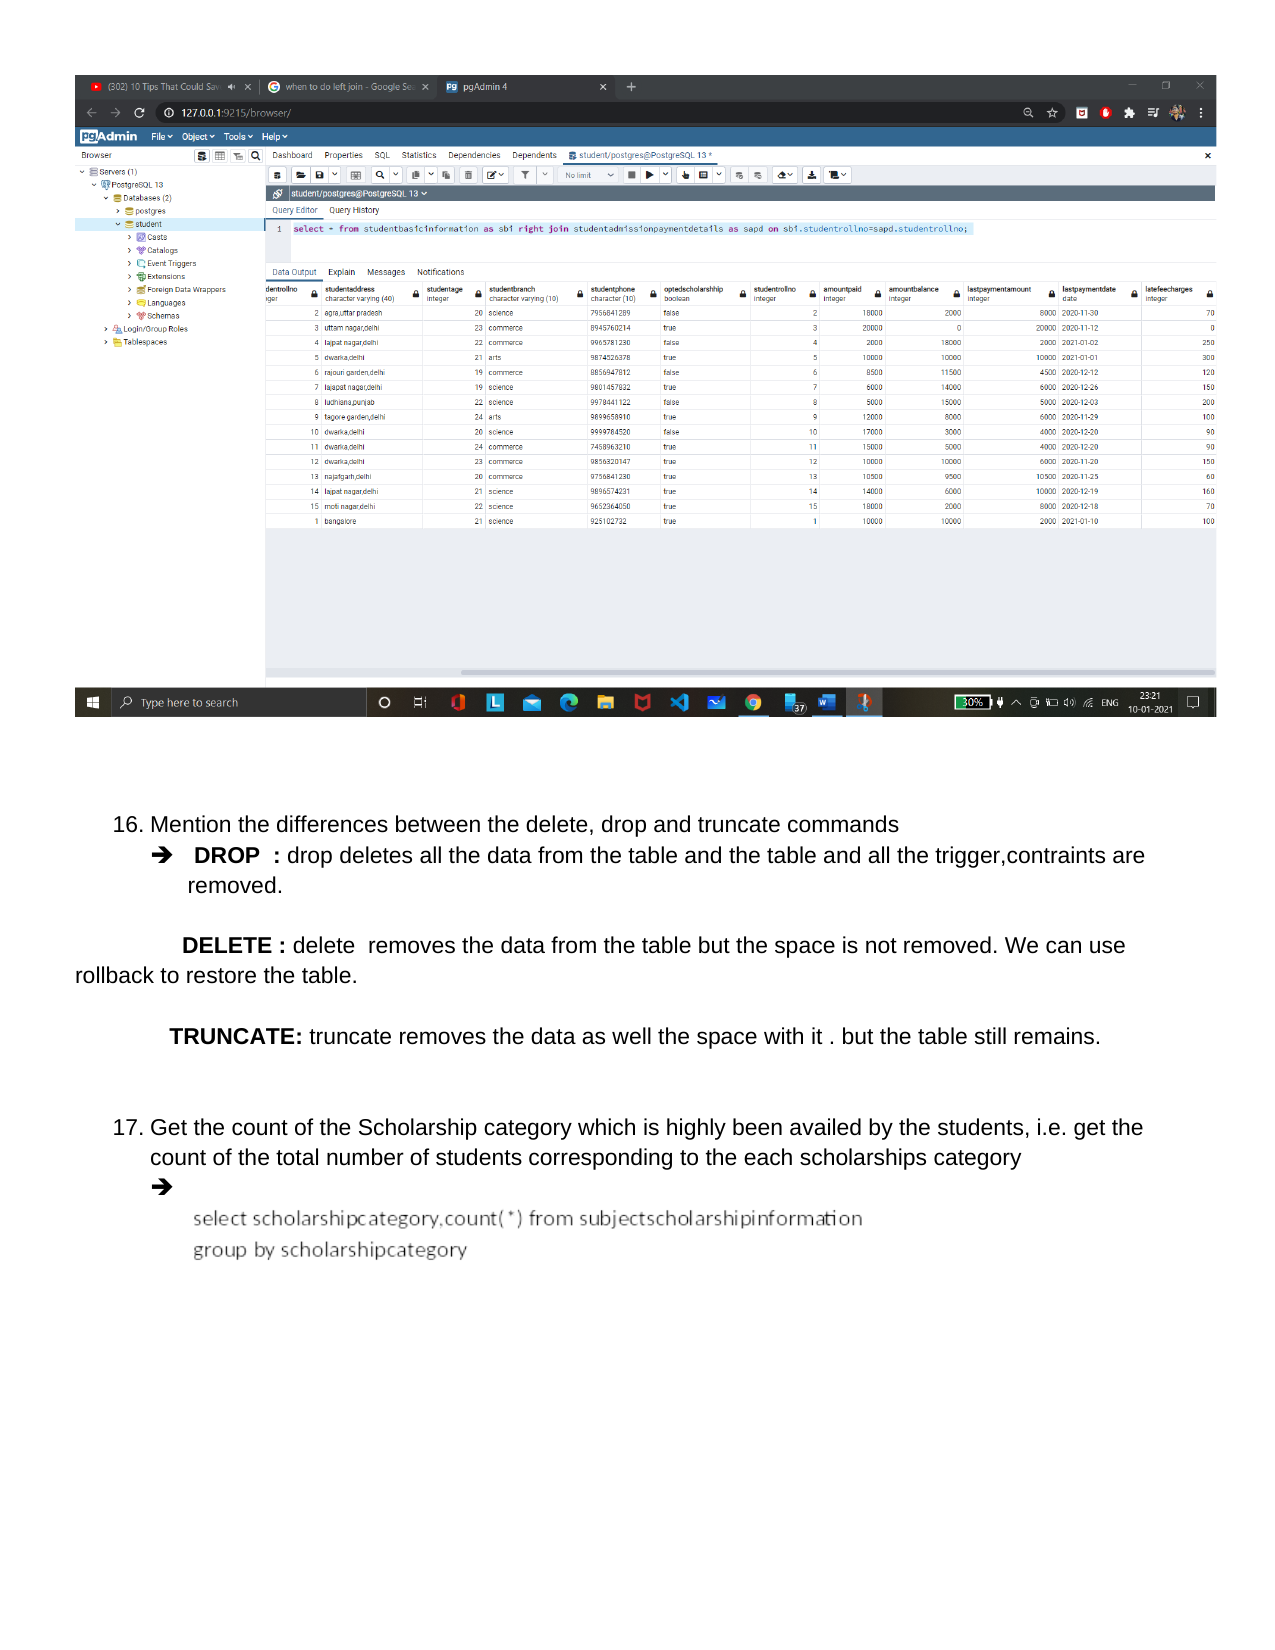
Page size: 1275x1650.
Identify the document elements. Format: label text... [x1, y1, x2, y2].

picture [75, 75, 1217, 717]
list Get the count of the Scholarship category which is highly been availed by the students, i.e. get the count of the total number of students corresponding to the each scholarships category [112, 1113, 1200, 1170]
list Mention the differences between the delete, drop and truncate commands [112, 811, 1200, 838]
text DELETE : delete removes the data from the table but the space is not removed. We can use rollback to restore the table. [75, 932, 1200, 989]
list DROP : drop deletes all the data from the table and the table and all the trigger,contraints are removed. [150, 842, 1200, 898]
text TRUNCATE: truncate removes the data as well the space with it . but the table still remains. [75, 1023, 1200, 1049]
